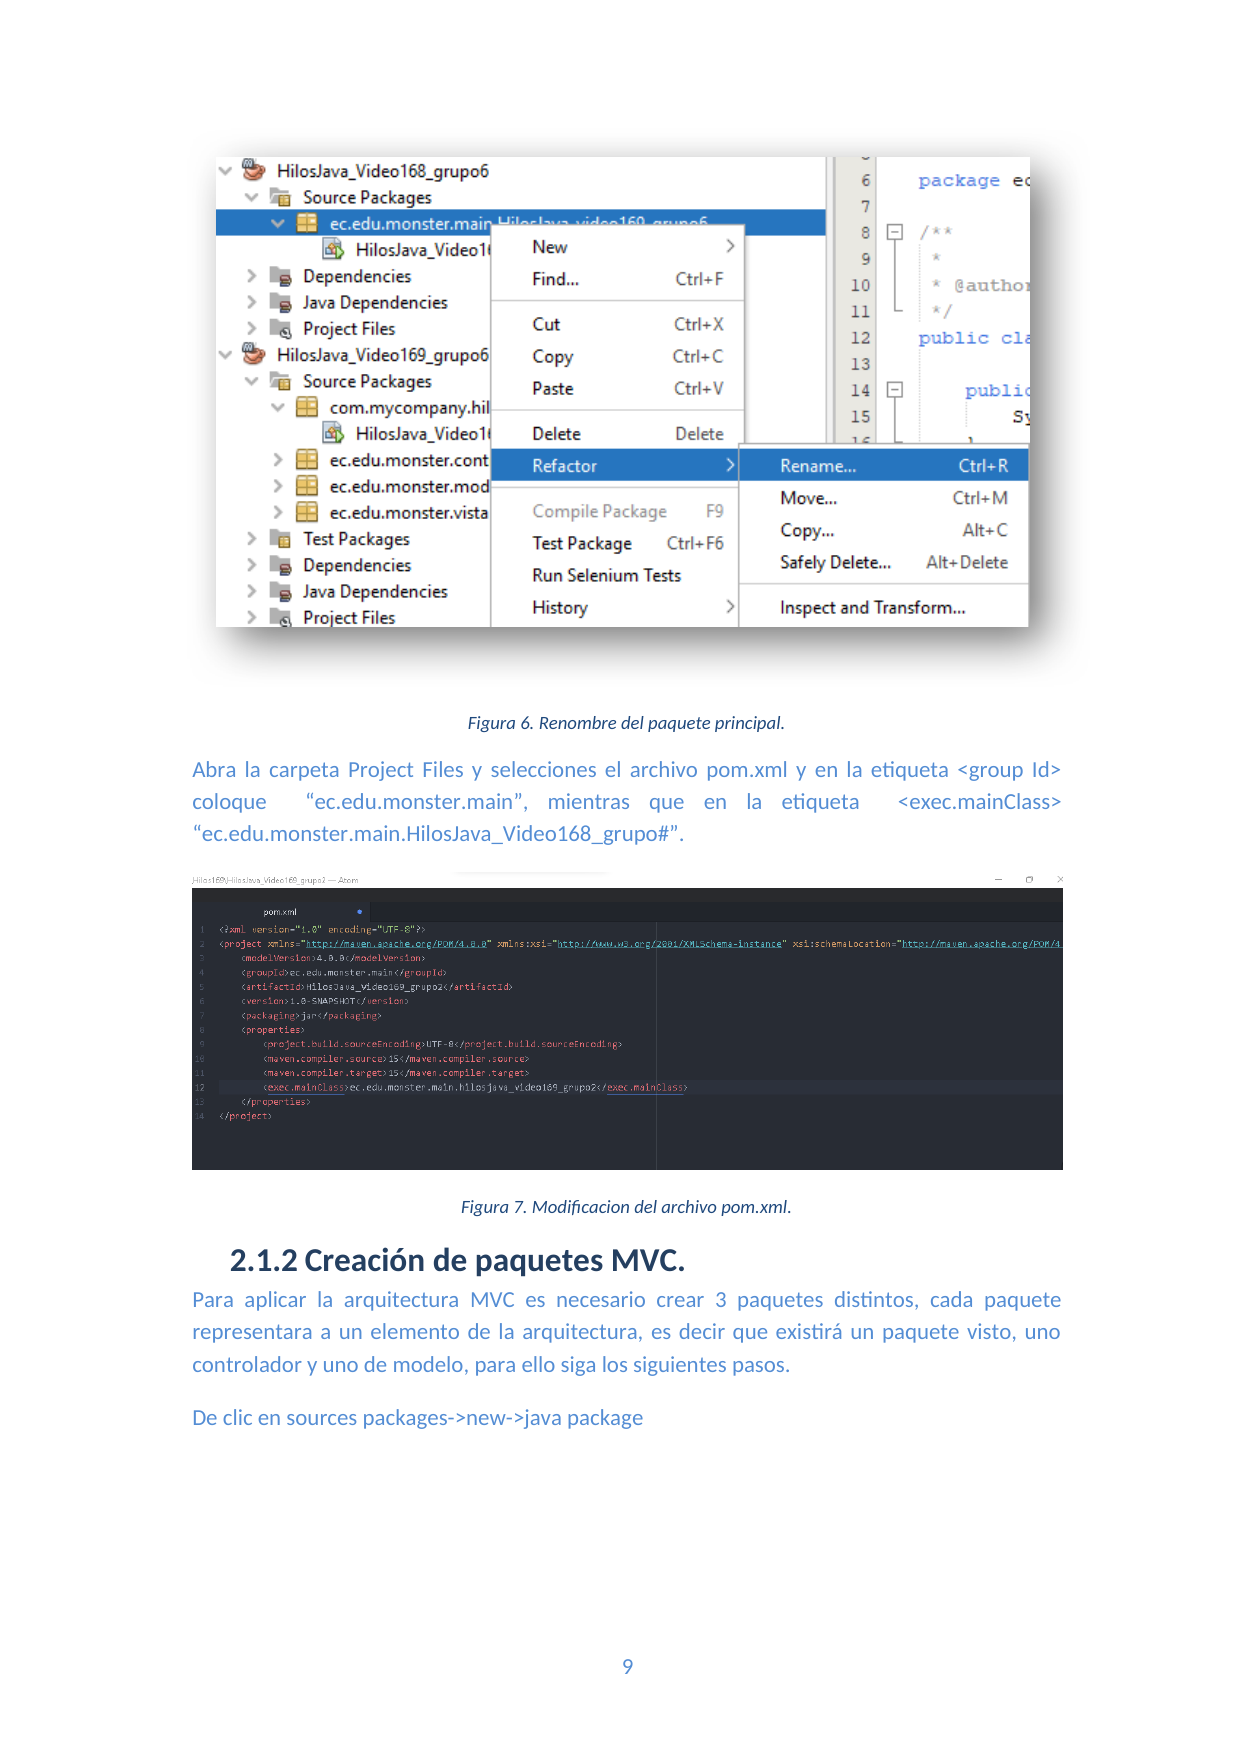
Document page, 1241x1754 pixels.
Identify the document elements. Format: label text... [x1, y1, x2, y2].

text De clic en sources packages->new->java package [192, 1403, 1063, 1431]
text Figura 6. Renombre del paquete principal. [192, 711, 1063, 734]
text Para aplicar la arquitectura MVC es necesario crear 3 paquetes distintos, cada paquete representara a un elemento de la arquitectura, es decir que existirá un paquete visto, uno controlador y uno de modelo, para ello siga los siguientes pasos. [192, 1285, 1063, 1378]
picture [216, 157, 1030, 627]
picture [192, 872, 1063, 1170]
subtitle Creación de paquetes MVC. [229, 1238, 1063, 1279]
text Abra la carpeta Project Files y selecciones el archivo pom.xml y en la etiqueta <group Id> coloque “ec.edu.monster.main”, mientras que en la etiqueta <exec.mainClass> “ec.edu.monster.main.HilosJava_Video168_grupo#”. [192, 755, 1063, 847]
text Figura 7. Modificacion del archivo pom.xml. [192, 1195, 1063, 1218]
